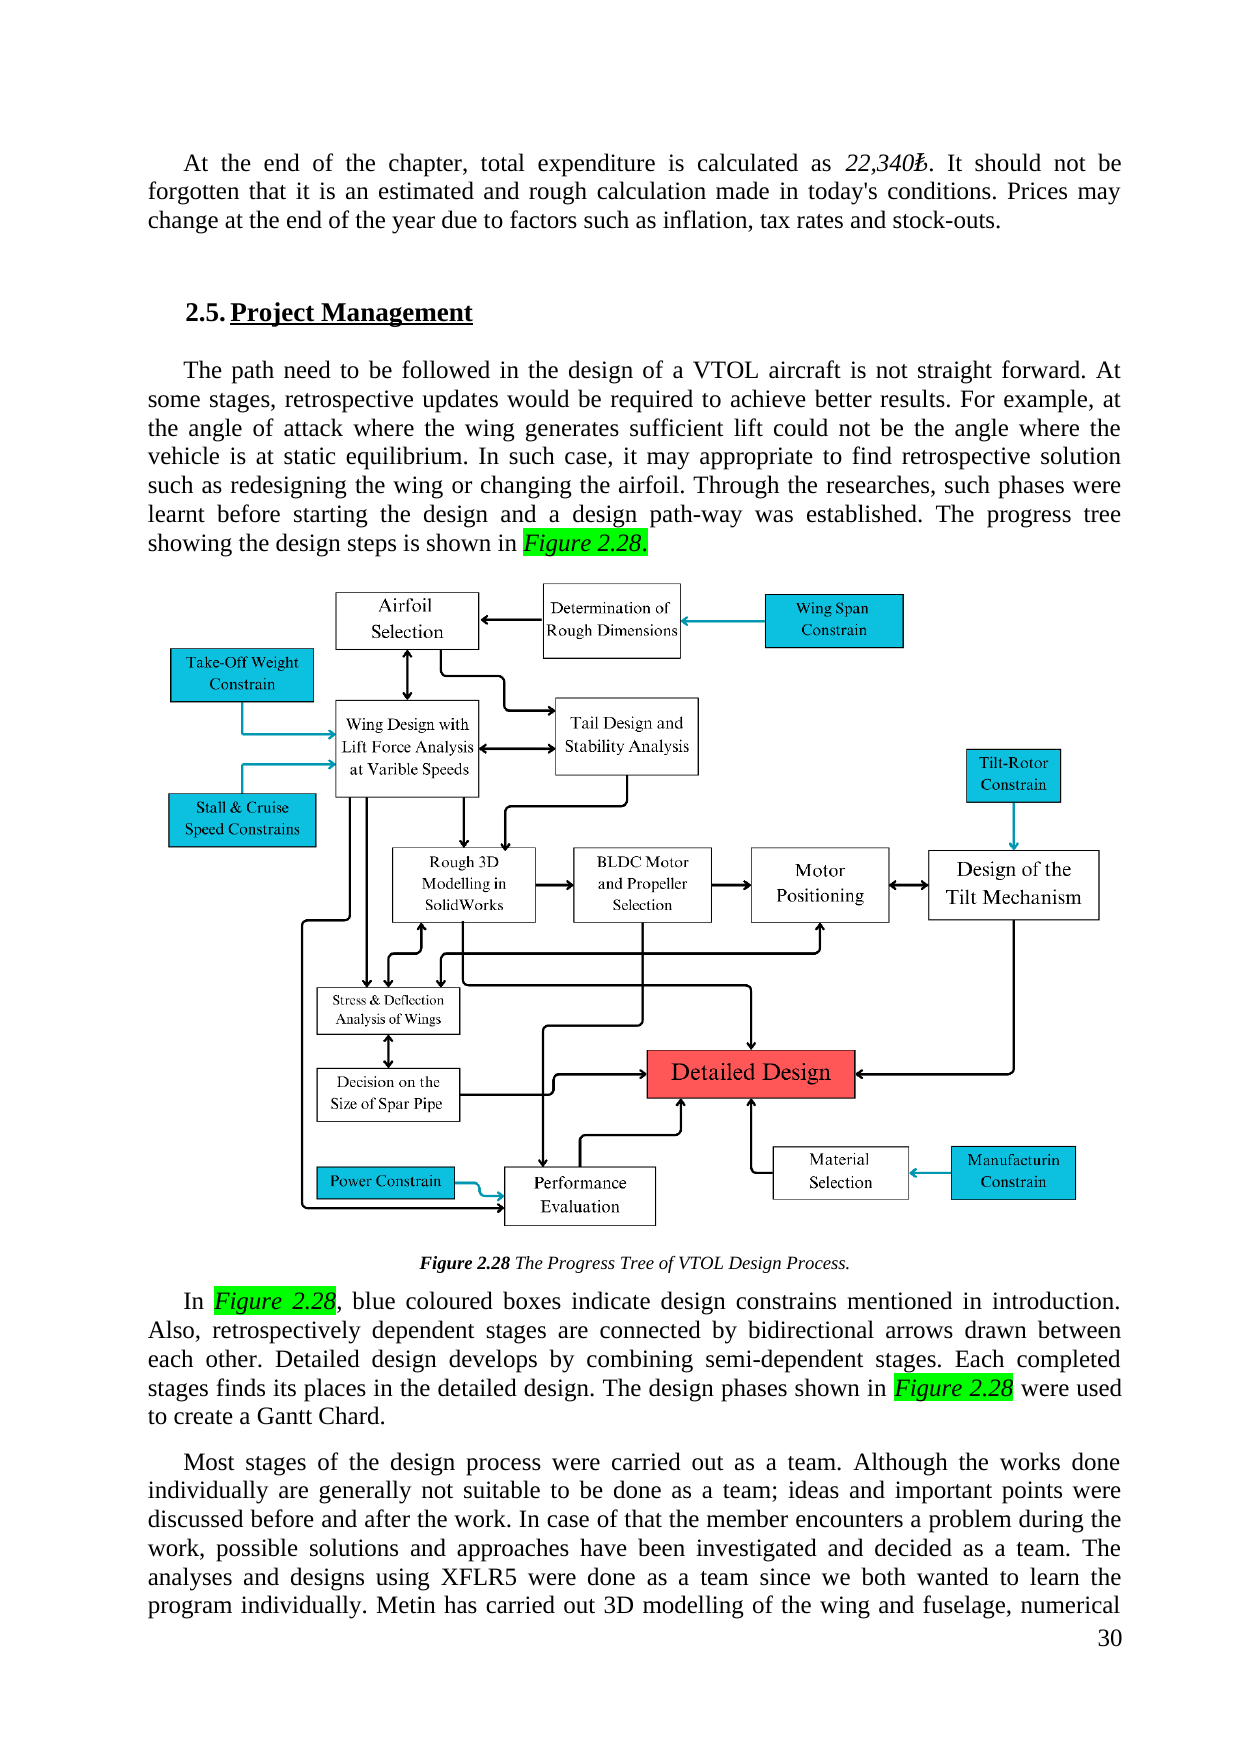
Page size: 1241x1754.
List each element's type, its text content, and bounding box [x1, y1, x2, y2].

picture [161, 573, 1108, 1236]
subtitle Project Management [185, 296, 1122, 327]
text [148, 1447, 1122, 1619]
text At the end of the chapter, total expenditure is calculated as 22,340₺. It should not be forgotten that it is an estimated and rough calculation made in today's conditions. Prices may change at the end of the year due to factors such as inflation, tax rates and stock-outs. [148, 148, 1122, 234]
